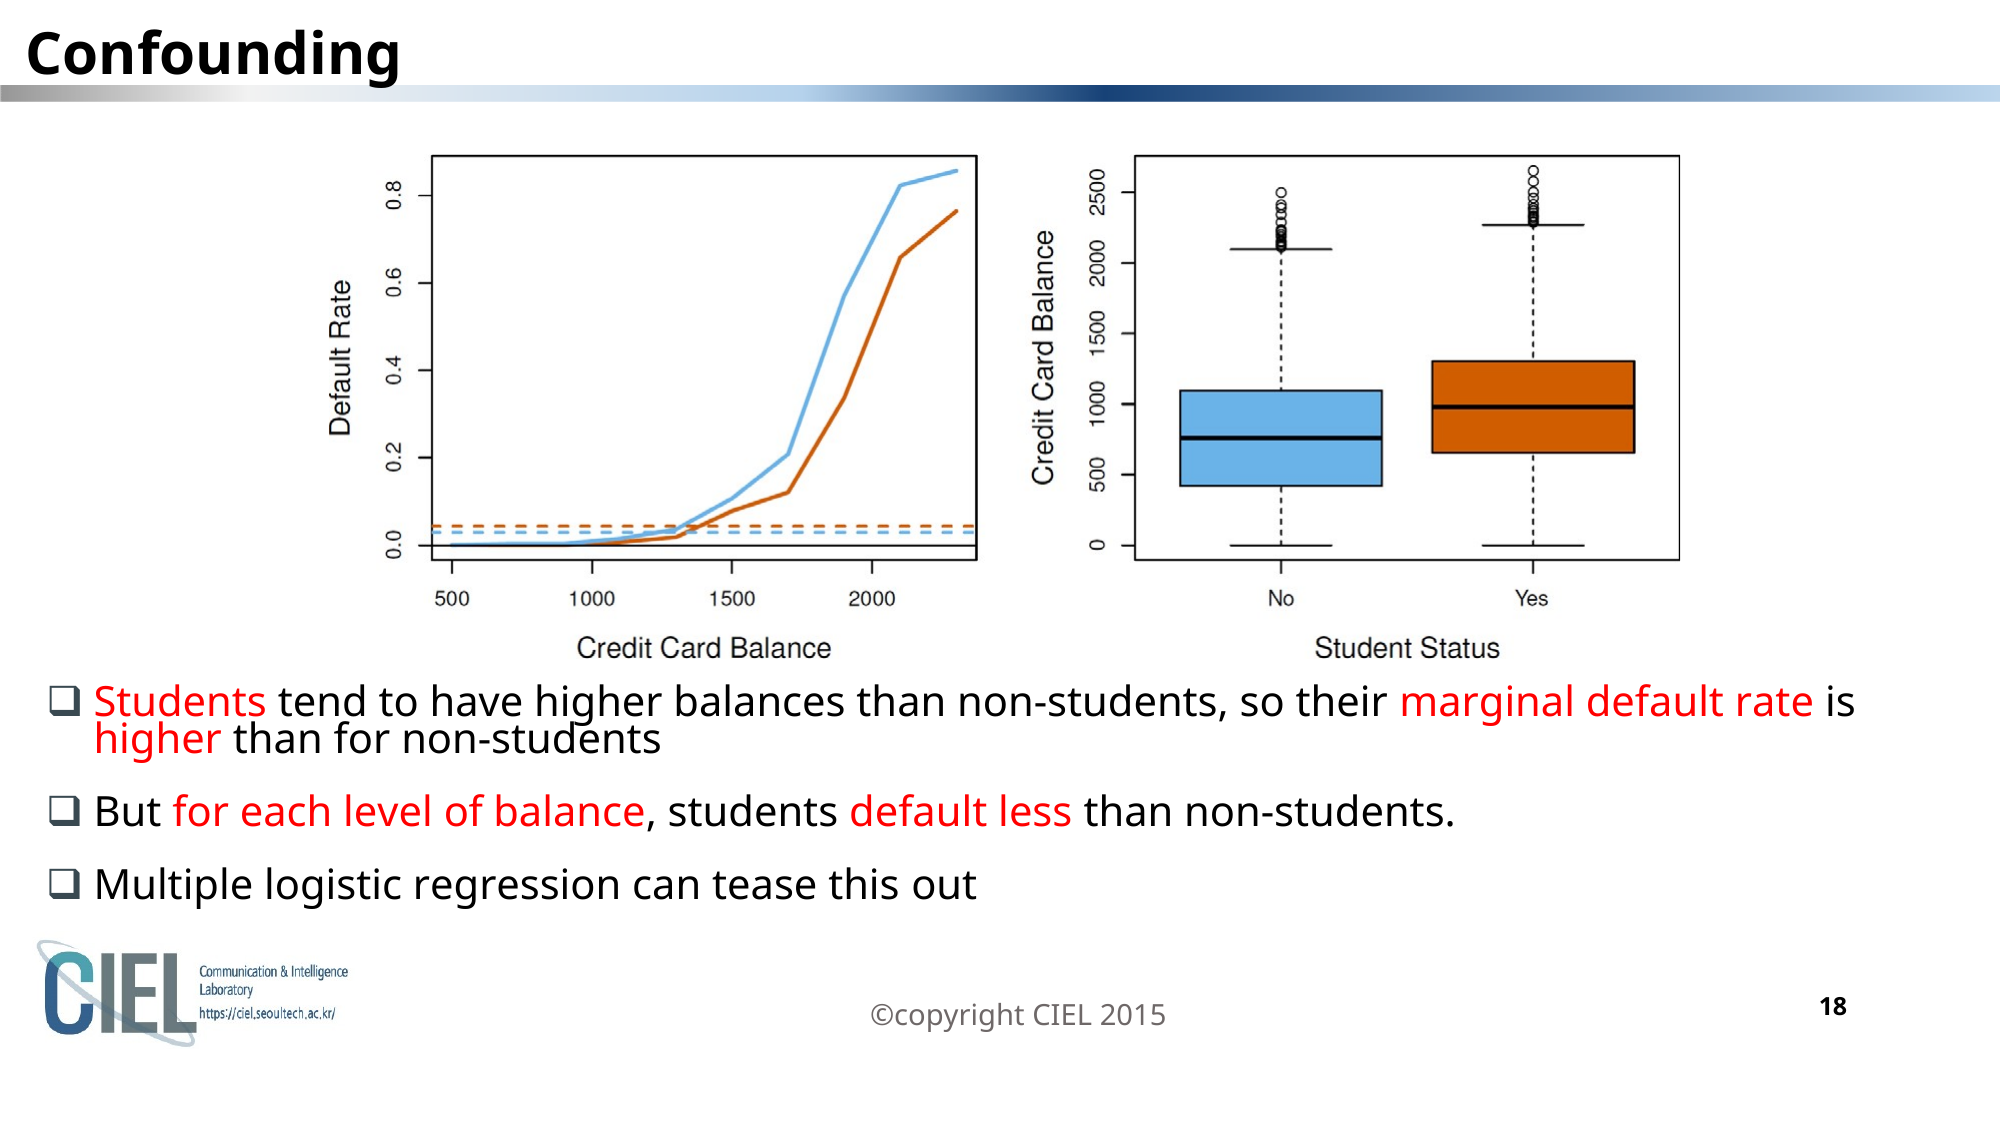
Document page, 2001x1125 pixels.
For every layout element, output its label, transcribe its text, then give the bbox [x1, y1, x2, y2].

picture [32, 931, 356, 1049]
subtitle Confounding [25, 0, 1977, 93]
list But for each level of balance, students default less than non-students. [46, 768, 1977, 841]
picture [328, 154, 1680, 659]
list Multiple logistic regression can tease this out [46, 841, 1977, 914]
picture [0, 85, 2000, 102]
text ©copyright CIEL 2015 18 [870, 988, 1977, 1034]
